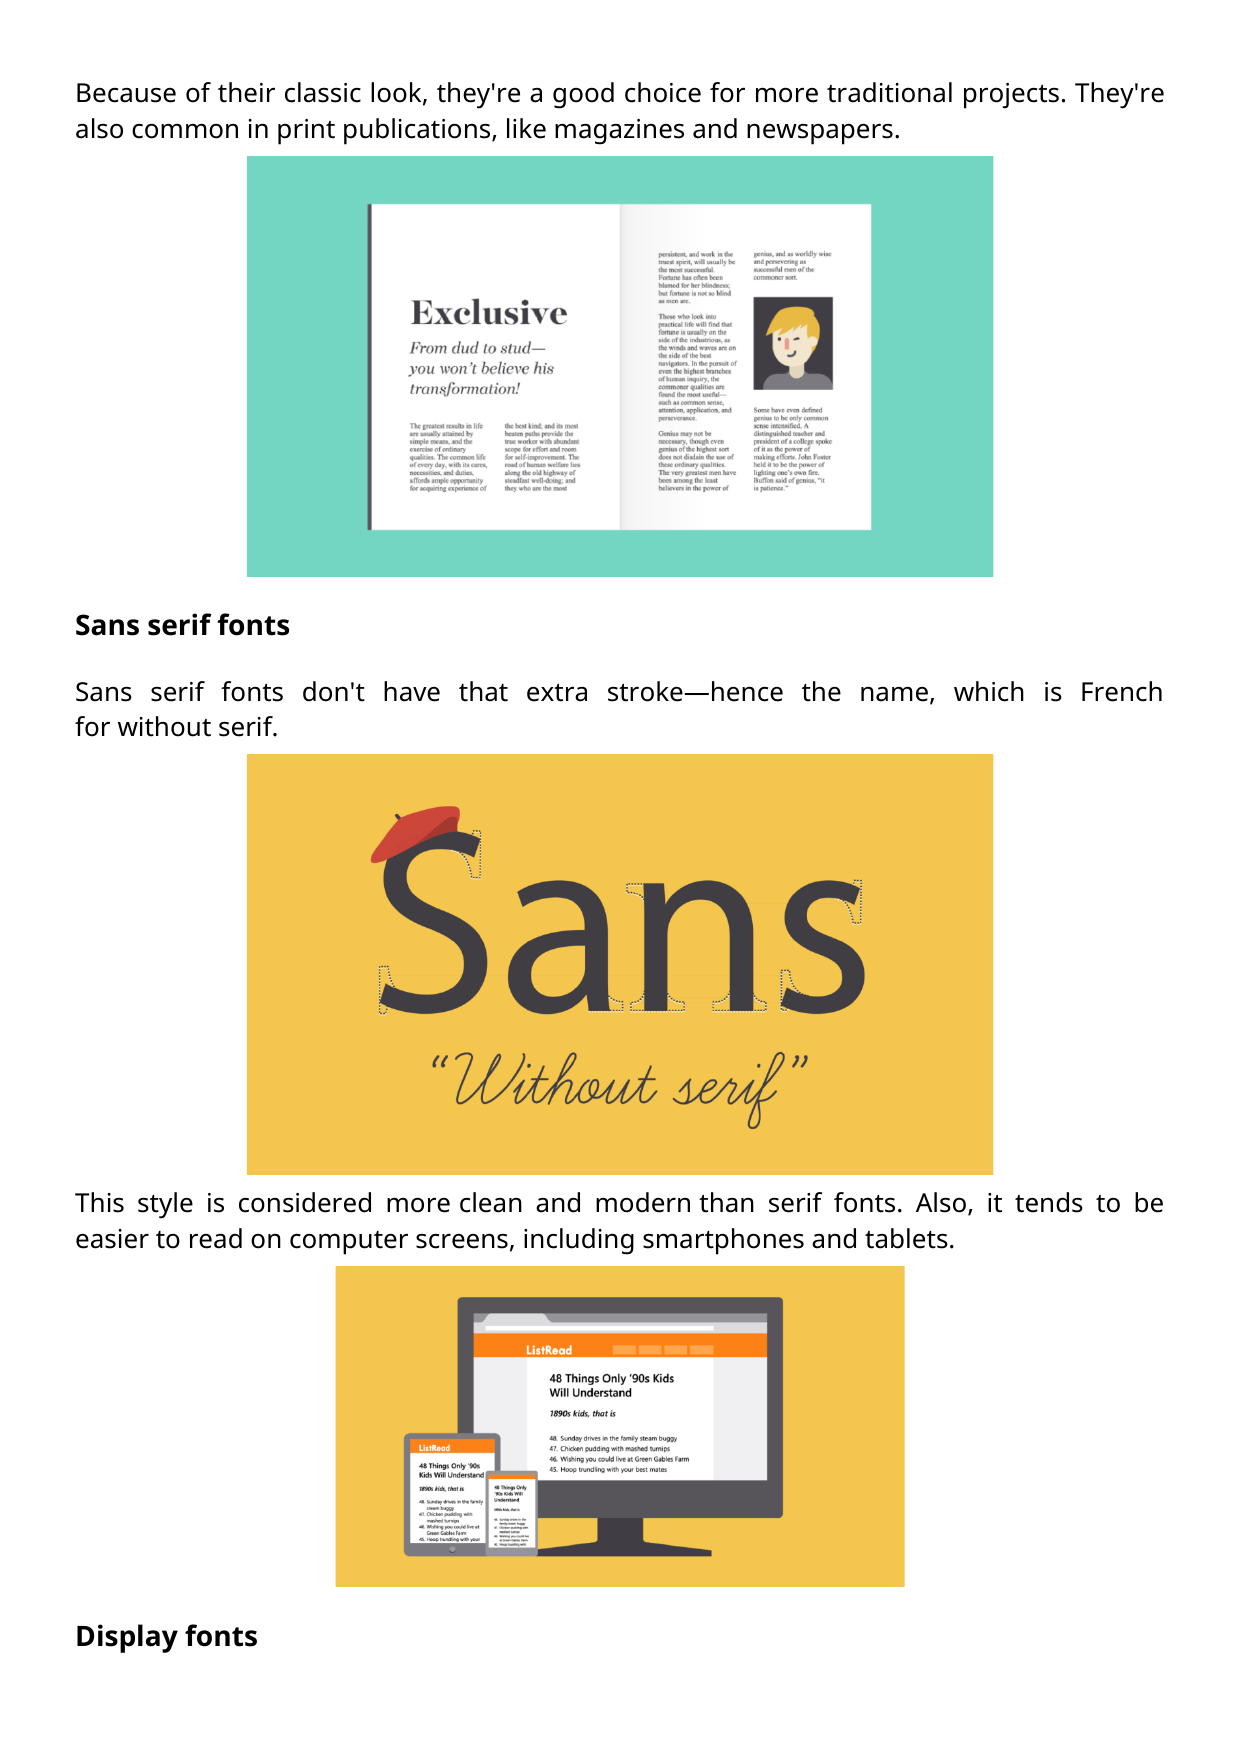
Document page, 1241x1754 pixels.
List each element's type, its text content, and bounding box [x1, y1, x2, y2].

picture [335, 1266, 905, 1587]
picture [246, 156, 994, 577]
subtitle Sans serif fonts [75, 606, 1165, 644]
text Because of their classic look, they're a good choice for more traditional projects. They're also common in print publications, like magazines and newspapers. [75, 75, 1165, 146]
text Sans serif fonts don't have that extra stroke—hence the name, which is French for without serif. [75, 673, 1165, 744]
text This style is considered more clean and modern than serif fonts. Also, it tends to be easier to read on computer screens, including smartphones and tablets. [75, 1185, 1165, 1256]
picture [246, 754, 994, 1175]
subtitle Display fonts [75, 1616, 1165, 1654]
